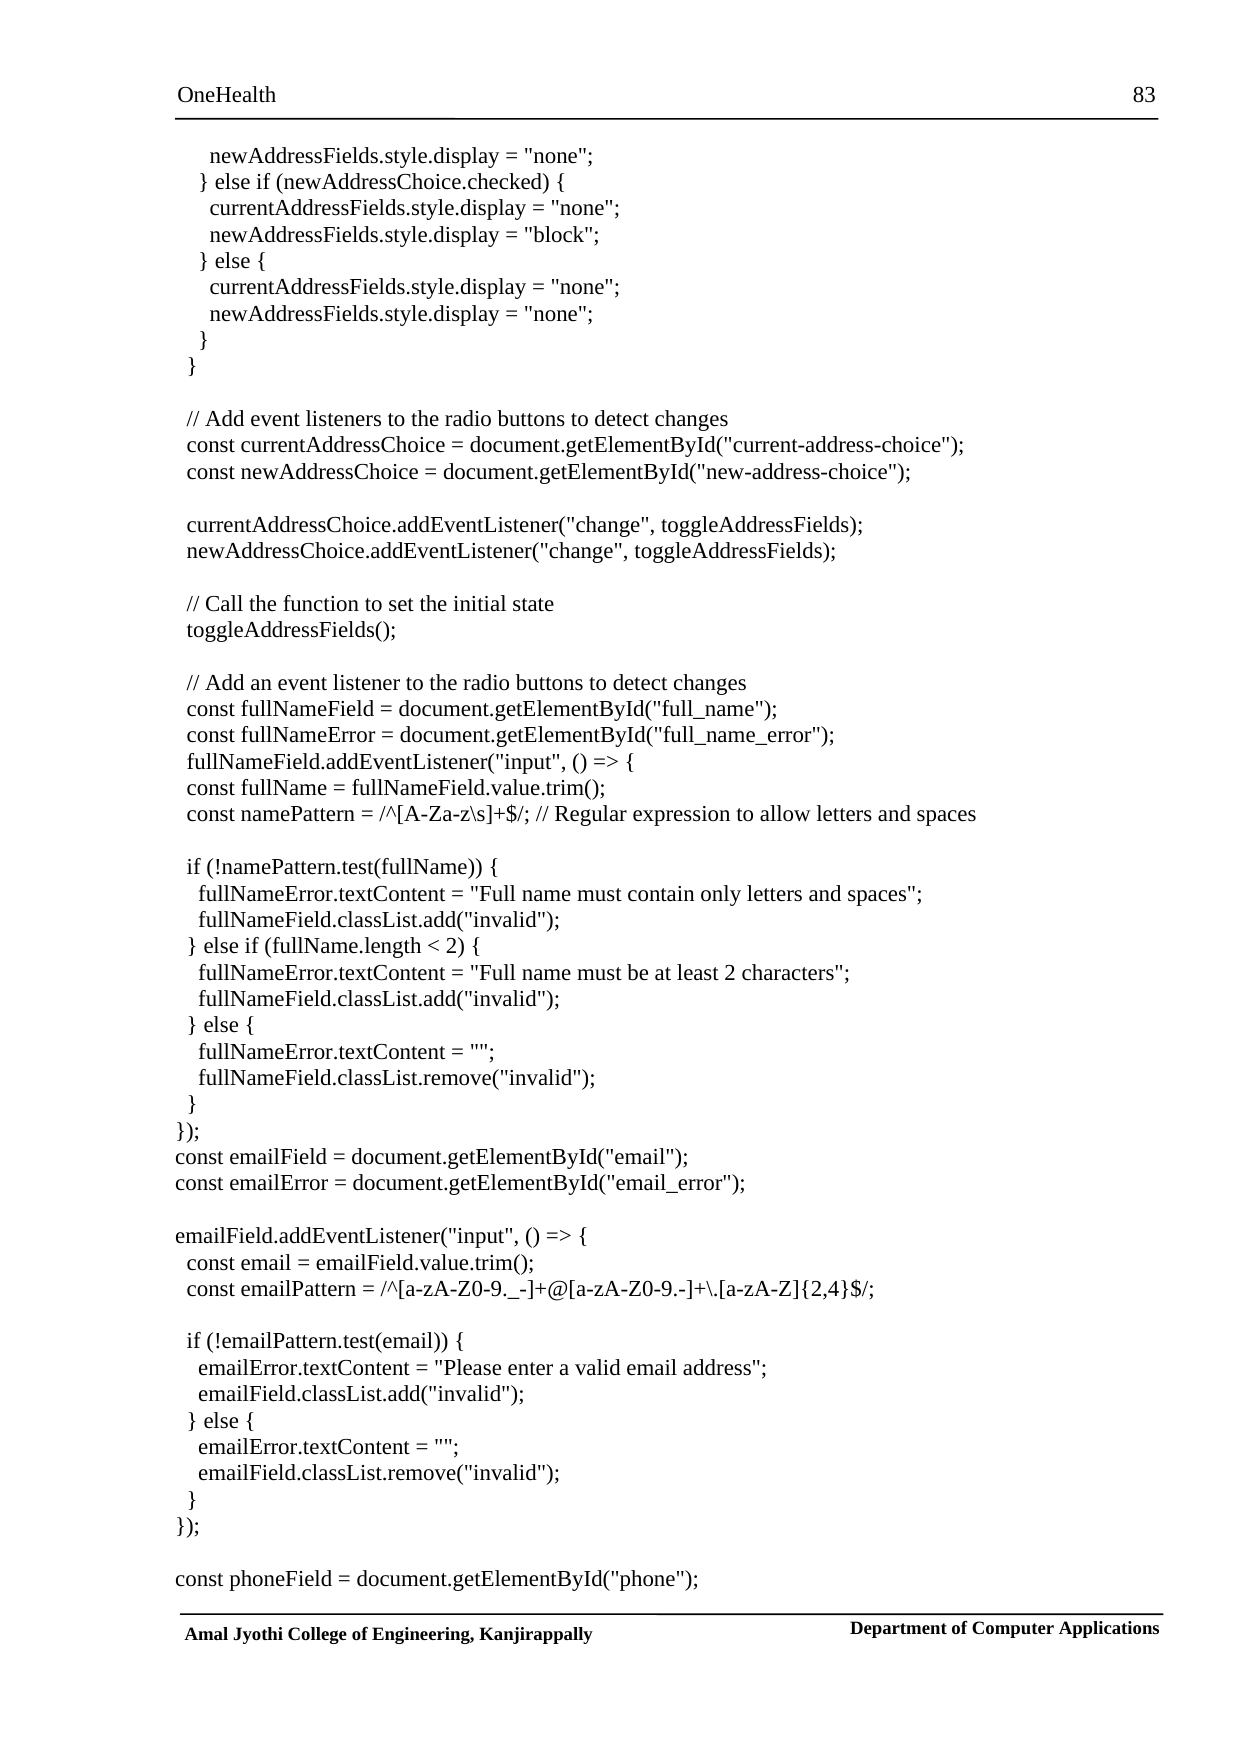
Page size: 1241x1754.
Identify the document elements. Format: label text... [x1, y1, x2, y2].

text } [175, 352, 1162, 379]
text fullNameField.classList.add("invalid"); [175, 906, 1162, 932]
text const fullNameField = document.getElementById("full_name"); [175, 695, 1162, 721]
text } else { [175, 1011, 1162, 1038]
text const namePattern = /^[A-Za-z\s]+$/; // Regular expression to allow letters and spaces [175, 801, 1162, 827]
text toggleAddressFields(); [175, 616, 1162, 642]
text const emailPattern = /^[a-zA-Z0-9._-]+@[a-zA-Z0-9.-]+\.[a-zA-Z]{2,4}$/; [175, 1275, 1162, 1301]
text emailError.textContent = ""; [175, 1433, 1162, 1459]
text emailField.classList.remove("invalid"); [175, 1459, 1162, 1486]
text } [175, 1486, 1162, 1512]
text } [175, 1090, 1162, 1117]
text const currentAddressChoice = document.getElementById("current-address-choice"); [175, 432, 1162, 458]
text const newAddressChoice = document.getElementById("new-address-choice"); [175, 458, 1162, 484]
text }); [175, 1512, 1162, 1538]
text currentAddressFields.style.display = "none"; [175, 194, 1162, 221]
text const fullName = fullNameField.value.trim(); [175, 774, 1162, 801]
text newAddressChoice.addEventListener("change", toggleAddressFields); [175, 537, 1162, 563]
text fullNameField.classList.remove("invalid"); [175, 1064, 1162, 1090]
text } else { [175, 247, 1162, 273]
text // Call the function to set the initial state [175, 590, 1162, 616]
text if (!emailPattern.test(email)) { [175, 1328, 1162, 1354]
text }); [175, 1117, 1162, 1143]
text // Add event listeners to the radio buttons to detect changes [175, 405, 1162, 432]
text } else if (fullName.length < 2) { [175, 932, 1162, 959]
text } [175, 326, 1162, 352]
text } else if (newAddressChoice.checked) { [175, 168, 1162, 194]
text const emailField = document.getElementById("email"); [175, 1143, 1162, 1169]
text emailField.classList.add("invalid"); [175, 1380, 1162, 1407]
text const emailError = document.getElementById("email_error"); [175, 1169, 1162, 1196]
text fullNameError.textContent = ""; [175, 1038, 1162, 1064]
text fullNameError.textContent = "Full name must contain only letters and spaces"; [175, 879, 1162, 906]
text currentAddressChoice.addEventListener("change", toggleAddressFields); [175, 511, 1162, 537]
text newAddressFields.style.display = "none"; [175, 300, 1162, 326]
text newAddressFields.style.display = "block"; [175, 221, 1162, 247]
text fullNameError.textContent = "Full name must be at least 2 characters"; [175, 959, 1162, 985]
text const phoneField = document.getElementById("phone"); [175, 1565, 1162, 1591]
text fullNameField.classList.add("invalid"); [175, 985, 1162, 1011]
text const email = emailField.value.trim(); [175, 1248, 1162, 1275]
text currentAddressFields.style.display = "none"; [175, 273, 1162, 300]
text const fullNameError = document.getElementById("full_name_error"); [175, 721, 1162, 748]
text fullNameField.addEventListener("input", () => { [175, 748, 1162, 774]
text newAddressFields.style.display = "none"; [175, 142, 1162, 168]
text if (!namePattern.test(fullName)) { [175, 853, 1162, 879]
text // Add an event listener to the radio buttons to detect changes [175, 669, 1162, 695]
text emailField.addEventListener("input", () => { [175, 1222, 1162, 1248]
text emailError.textContent = "Please enter a valid email address"; [175, 1354, 1162, 1380]
text } else { [175, 1407, 1162, 1433]
